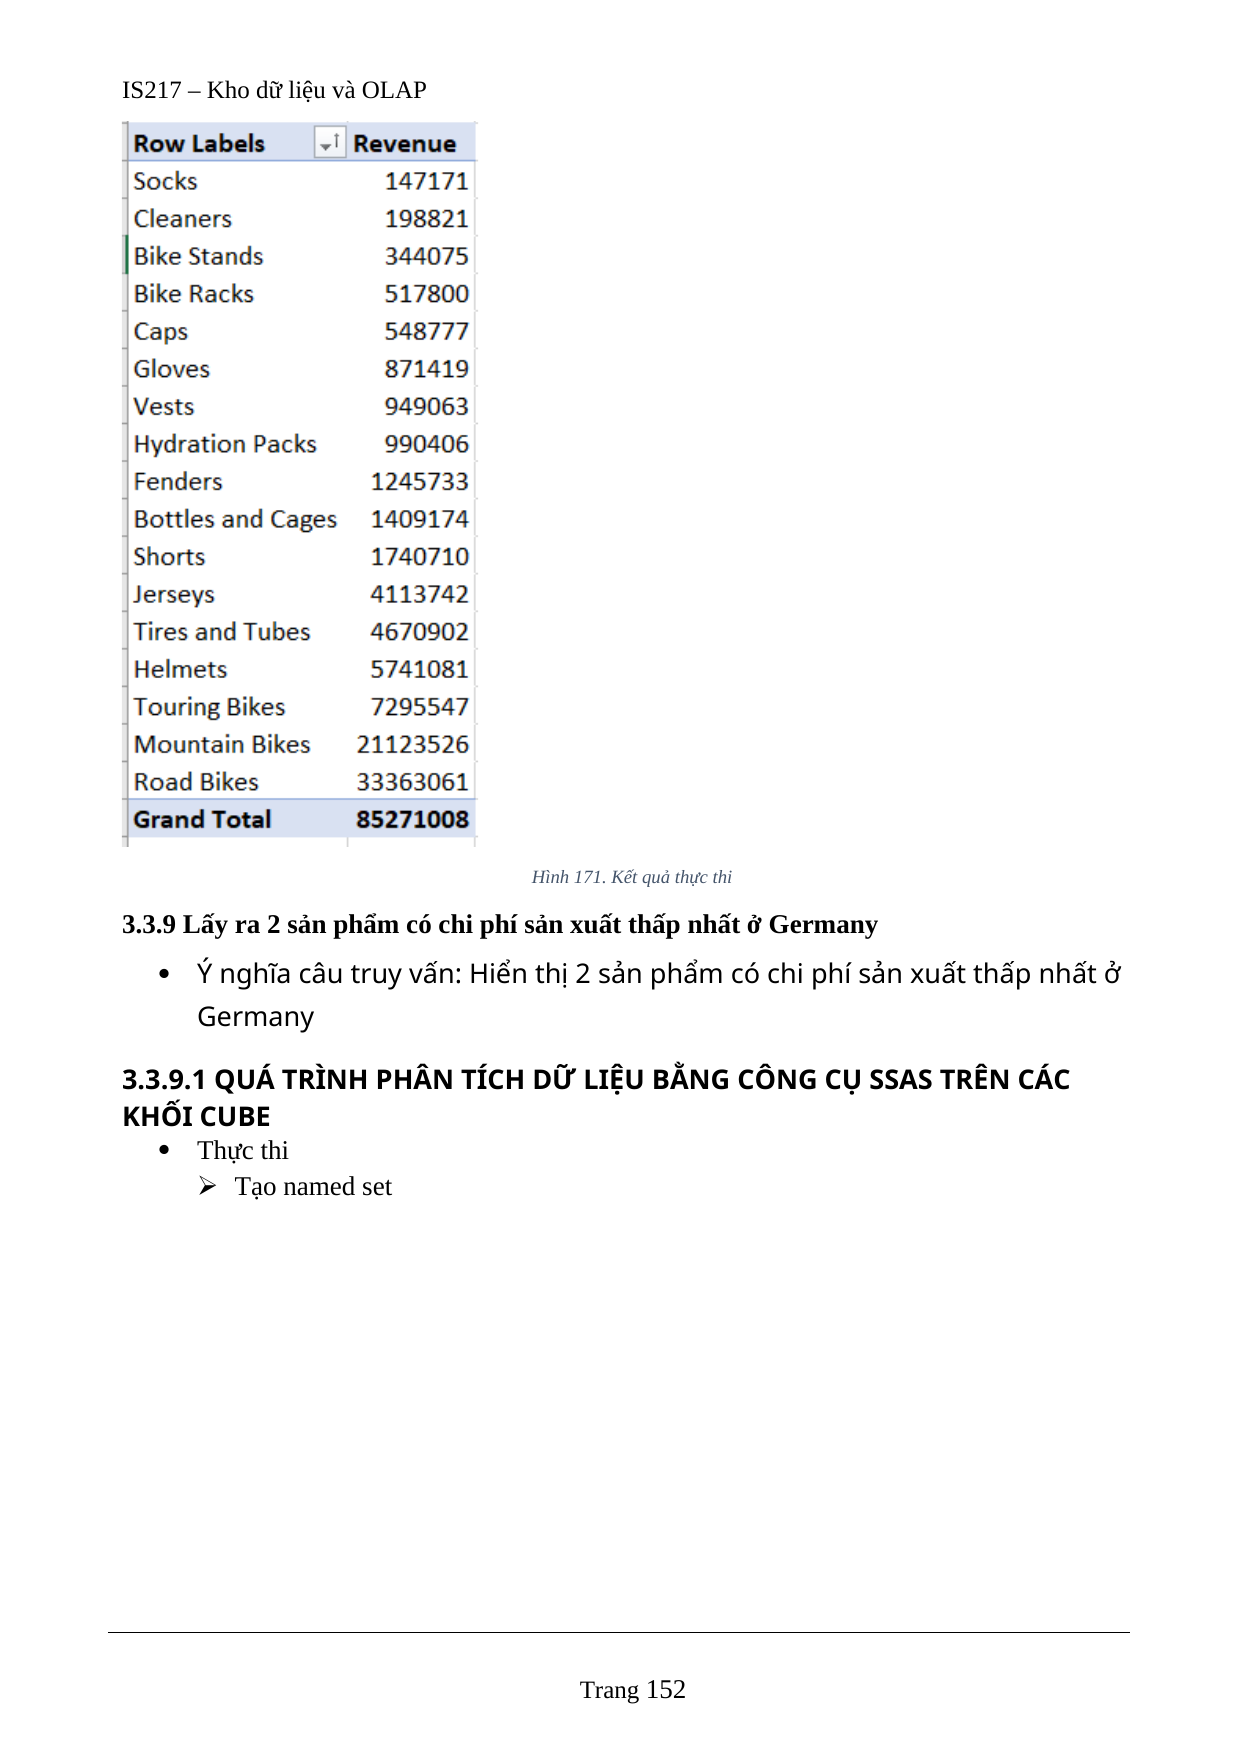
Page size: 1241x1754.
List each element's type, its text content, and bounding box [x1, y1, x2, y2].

text Hình 171. Kết quả thực thi [122, 866, 1144, 887]
list Thực thi [159, 1134, 1144, 1166]
picture [121, 121, 479, 847]
subtitle 3.3.9.1 QUÁ TRÌNH PHÂN TÍCH DỮ LIỆU BẰNG CÔNG CỤ SSAS TRÊN CÁC KHỐI CUBE [122, 1061, 1144, 1134]
subtitle 3.3.9 Lấy ra 2 sản phẩm có chi phí sản xuất thấp nhất ở Germany [122, 908, 1144, 939]
list Tạo named set [197, 1170, 1144, 1201]
list Ý nghĩa câu truy vấn: Hiển thị 2 sản phẩm có chi phí sản xuất thấp nhất ở Germany [159, 955, 1144, 1034]
